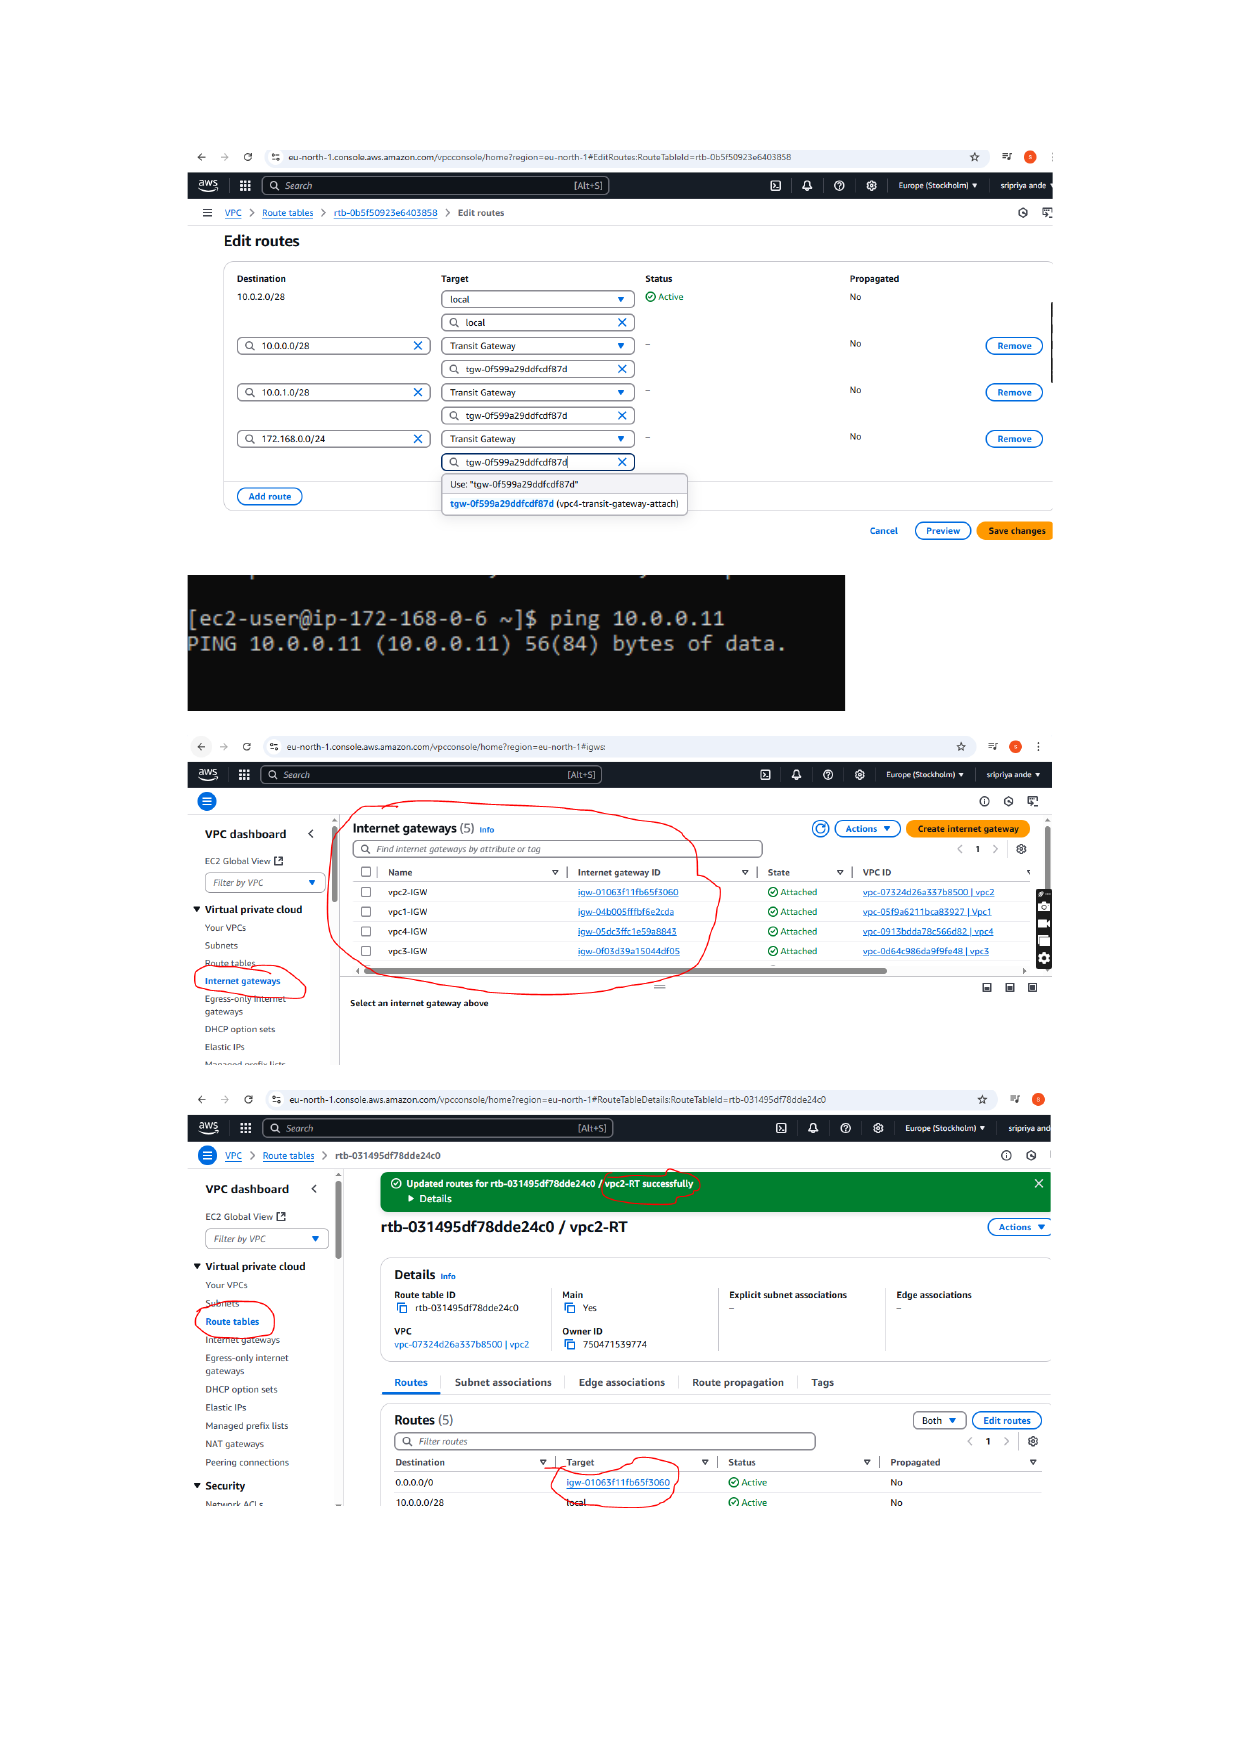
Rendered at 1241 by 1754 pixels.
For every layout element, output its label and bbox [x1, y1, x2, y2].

picture [187, 1090, 1051, 1508]
picture [187, 575, 846, 711]
picture [187, 735, 1052, 1065]
picture [187, 150, 1053, 551]
